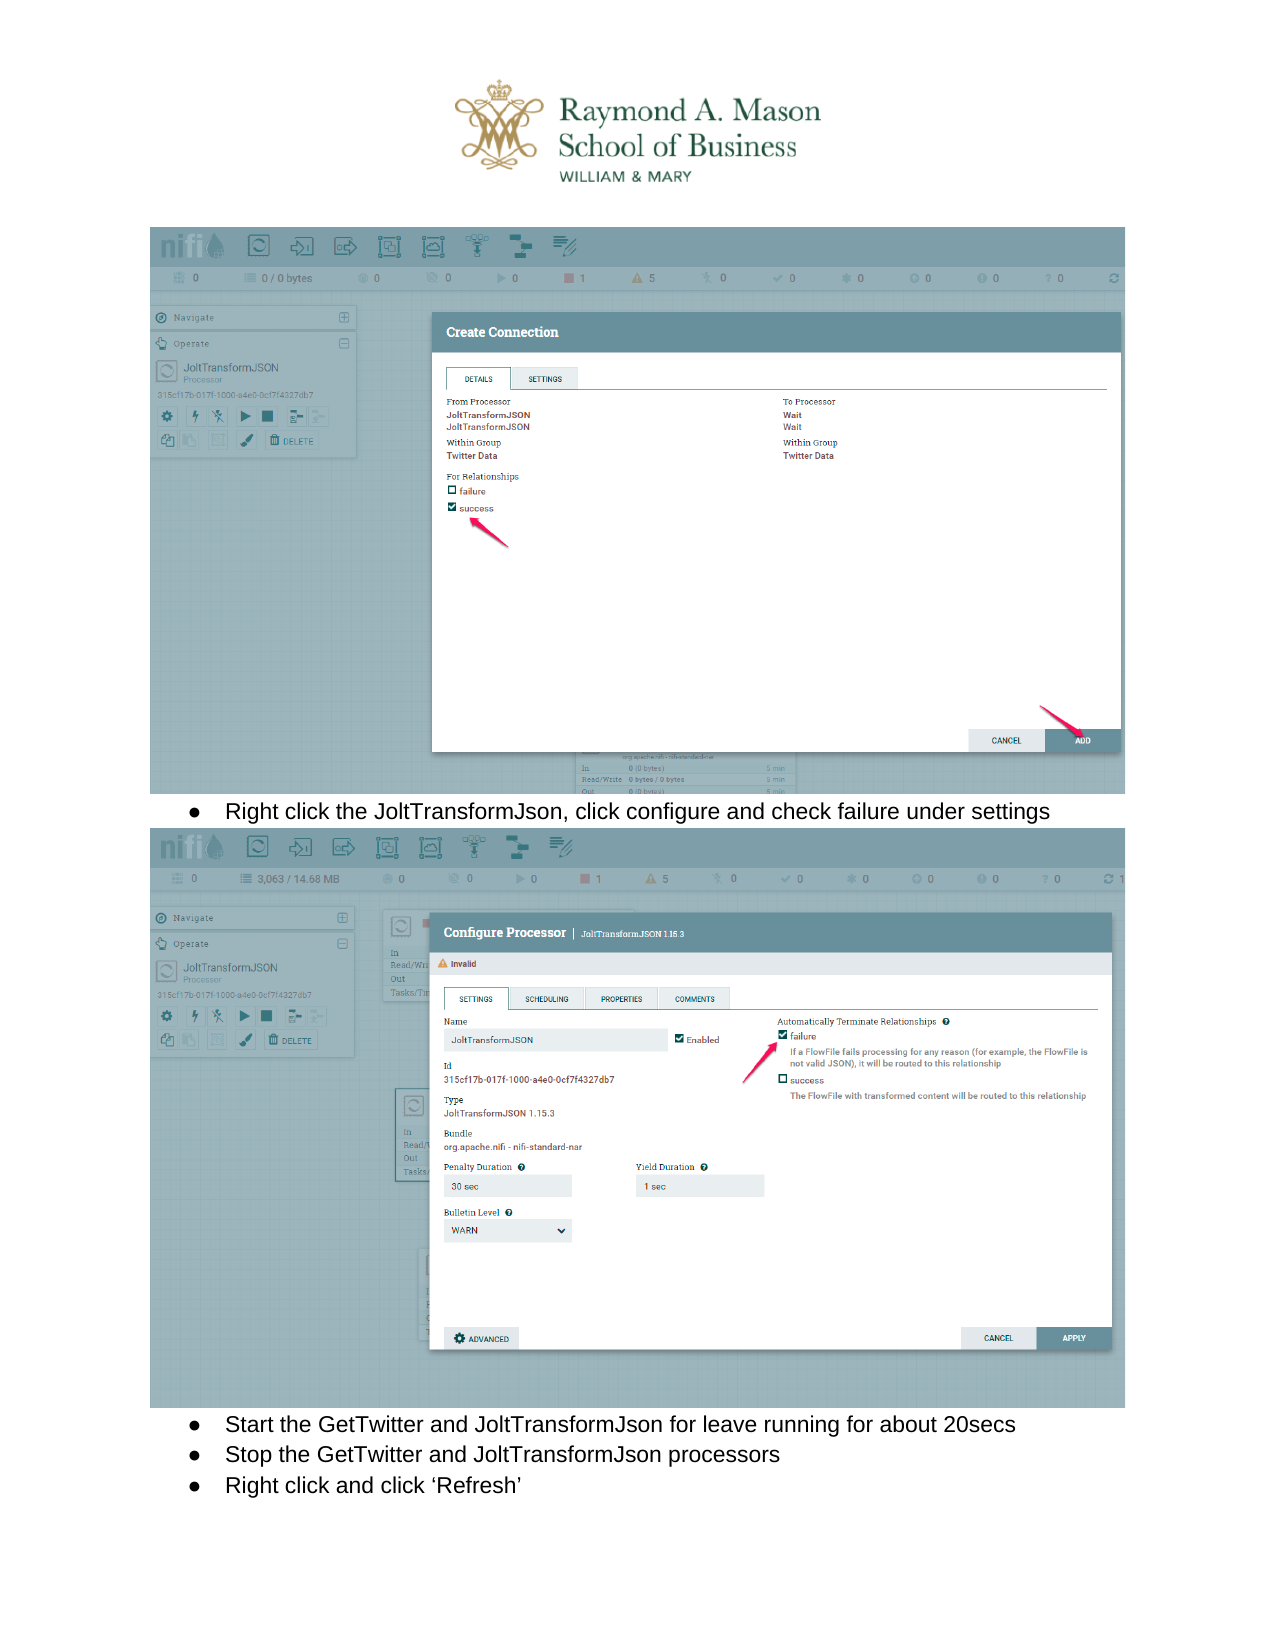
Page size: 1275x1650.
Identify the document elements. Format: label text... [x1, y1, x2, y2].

picture [150, 227, 1125, 794]
list Right click the JoltTransformJson, click configure and check failure under settings [187, 798, 1125, 824]
picture [150, 828, 1125, 1408]
list Stop the GetTwitter and JoltTransformJson processors [187, 1441, 1125, 1468]
list Start the GetTwitter and JoltTransformJson for leave running for about 20secs [187, 1411, 1125, 1437]
list Right click and click ‘Refresh’ [187, 1472, 1125, 1498]
picture [446, 75, 829, 194]
